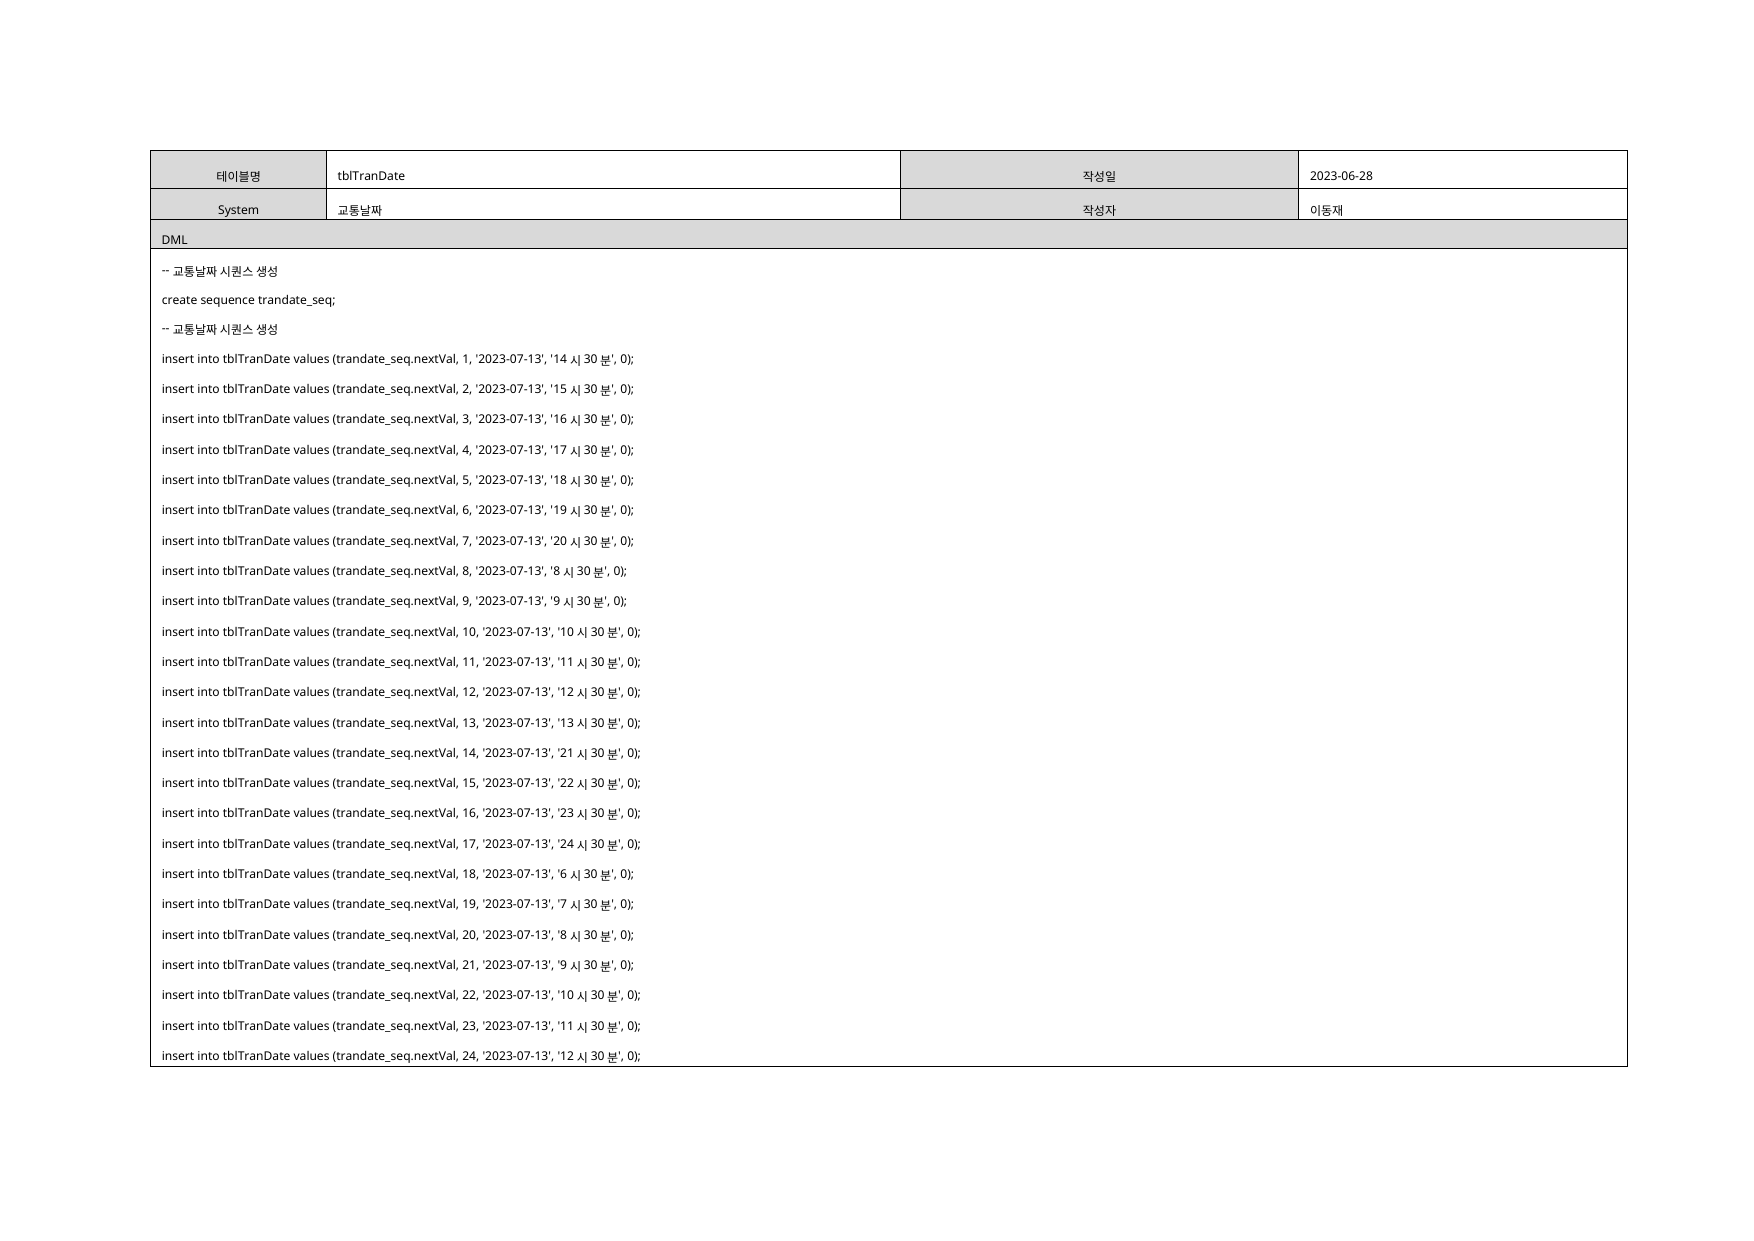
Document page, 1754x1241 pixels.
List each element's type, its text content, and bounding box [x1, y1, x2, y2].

table_cell System [151, 189, 326, 219]
table_cell 교통날짜 [327, 189, 900, 219]
table_header tblTranDate [327, 151, 900, 188]
table_header 2023-06-28 [1299, 151, 1627, 188]
table_cell 이동재 [1299, 189, 1627, 219]
table_cell 작성자 [901, 189, 1298, 219]
table_header 테이블명 [151, 151, 326, 188]
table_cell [151, 249, 1627, 1066]
table_header 작성일 [901, 151, 1298, 188]
table_cell DML [151, 220, 1627, 248]
